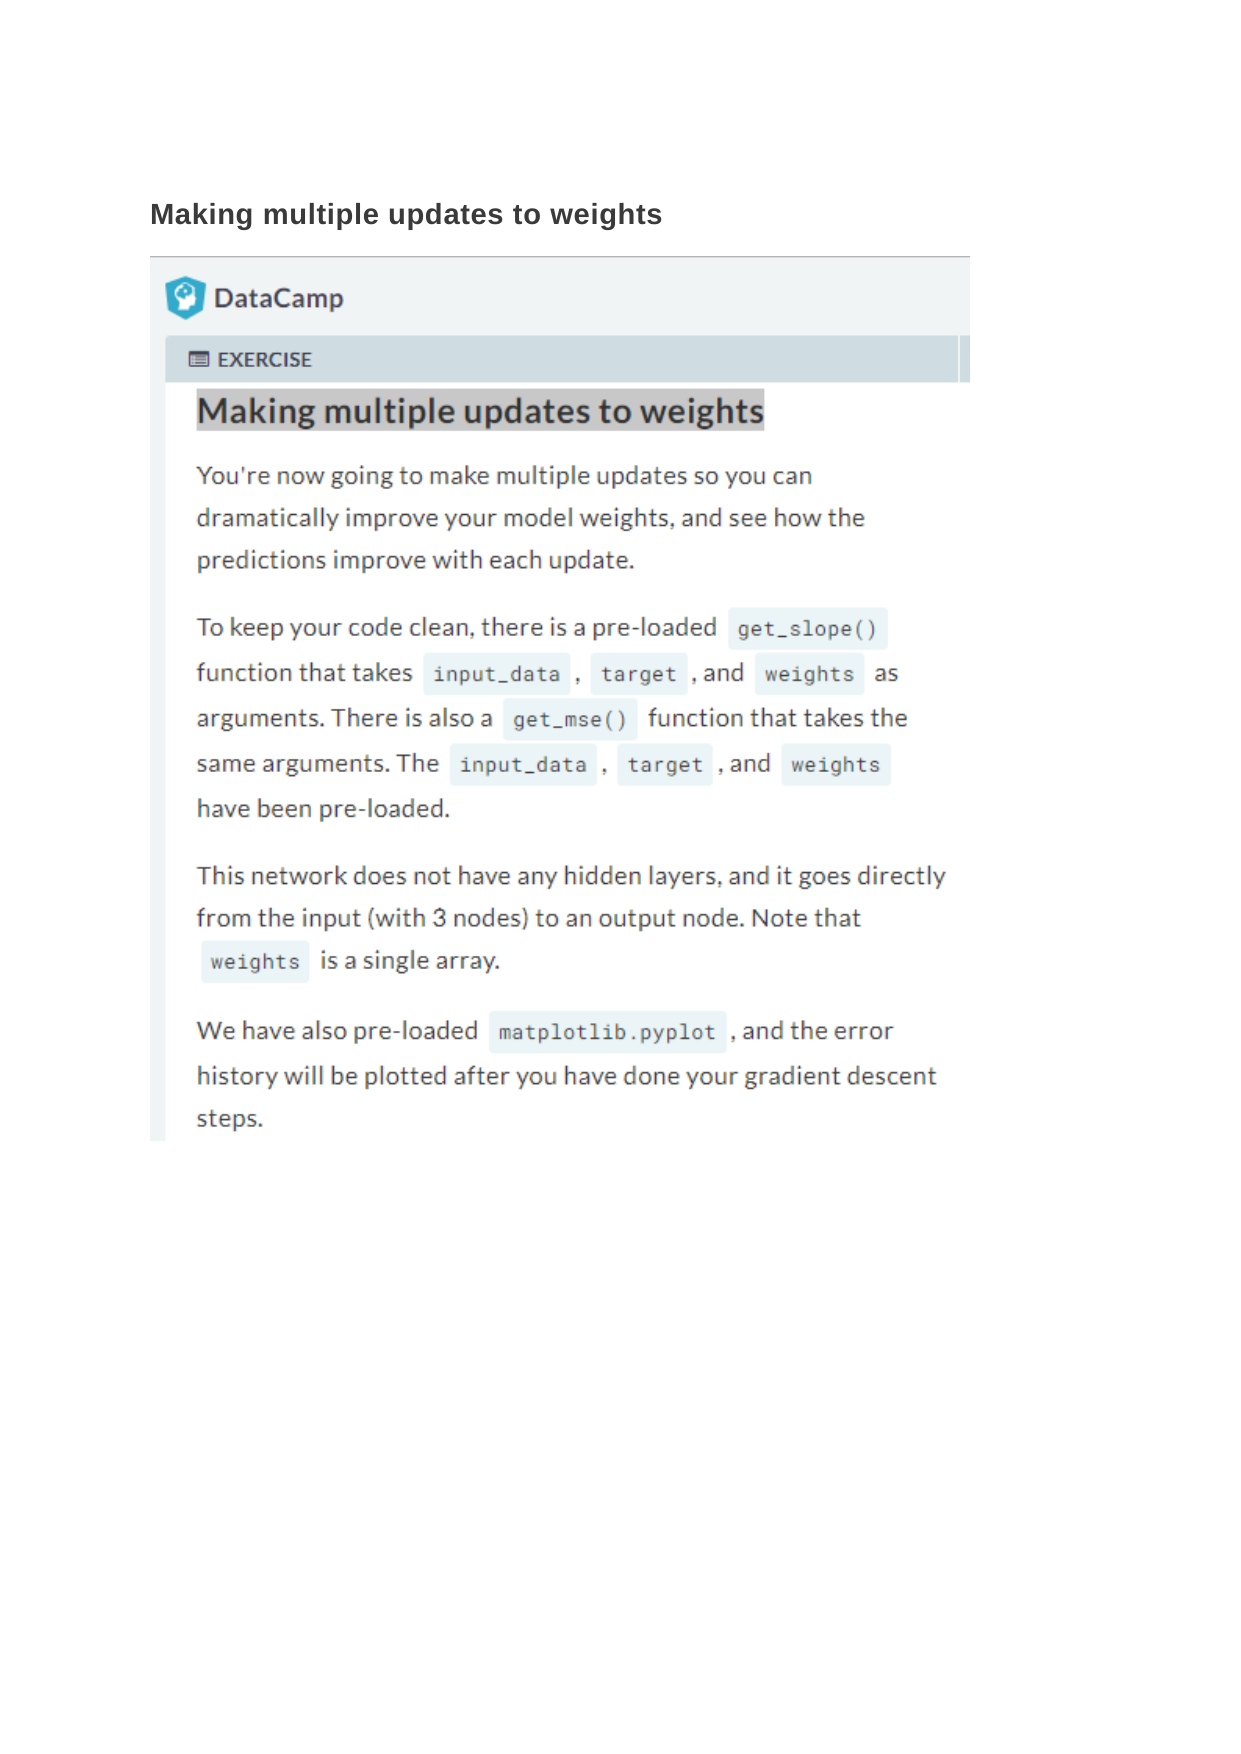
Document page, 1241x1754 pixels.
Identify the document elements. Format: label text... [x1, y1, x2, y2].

subtitle Making multiple updates to weights [150, 197, 1090, 230]
picture [150, 256, 971, 1141]
